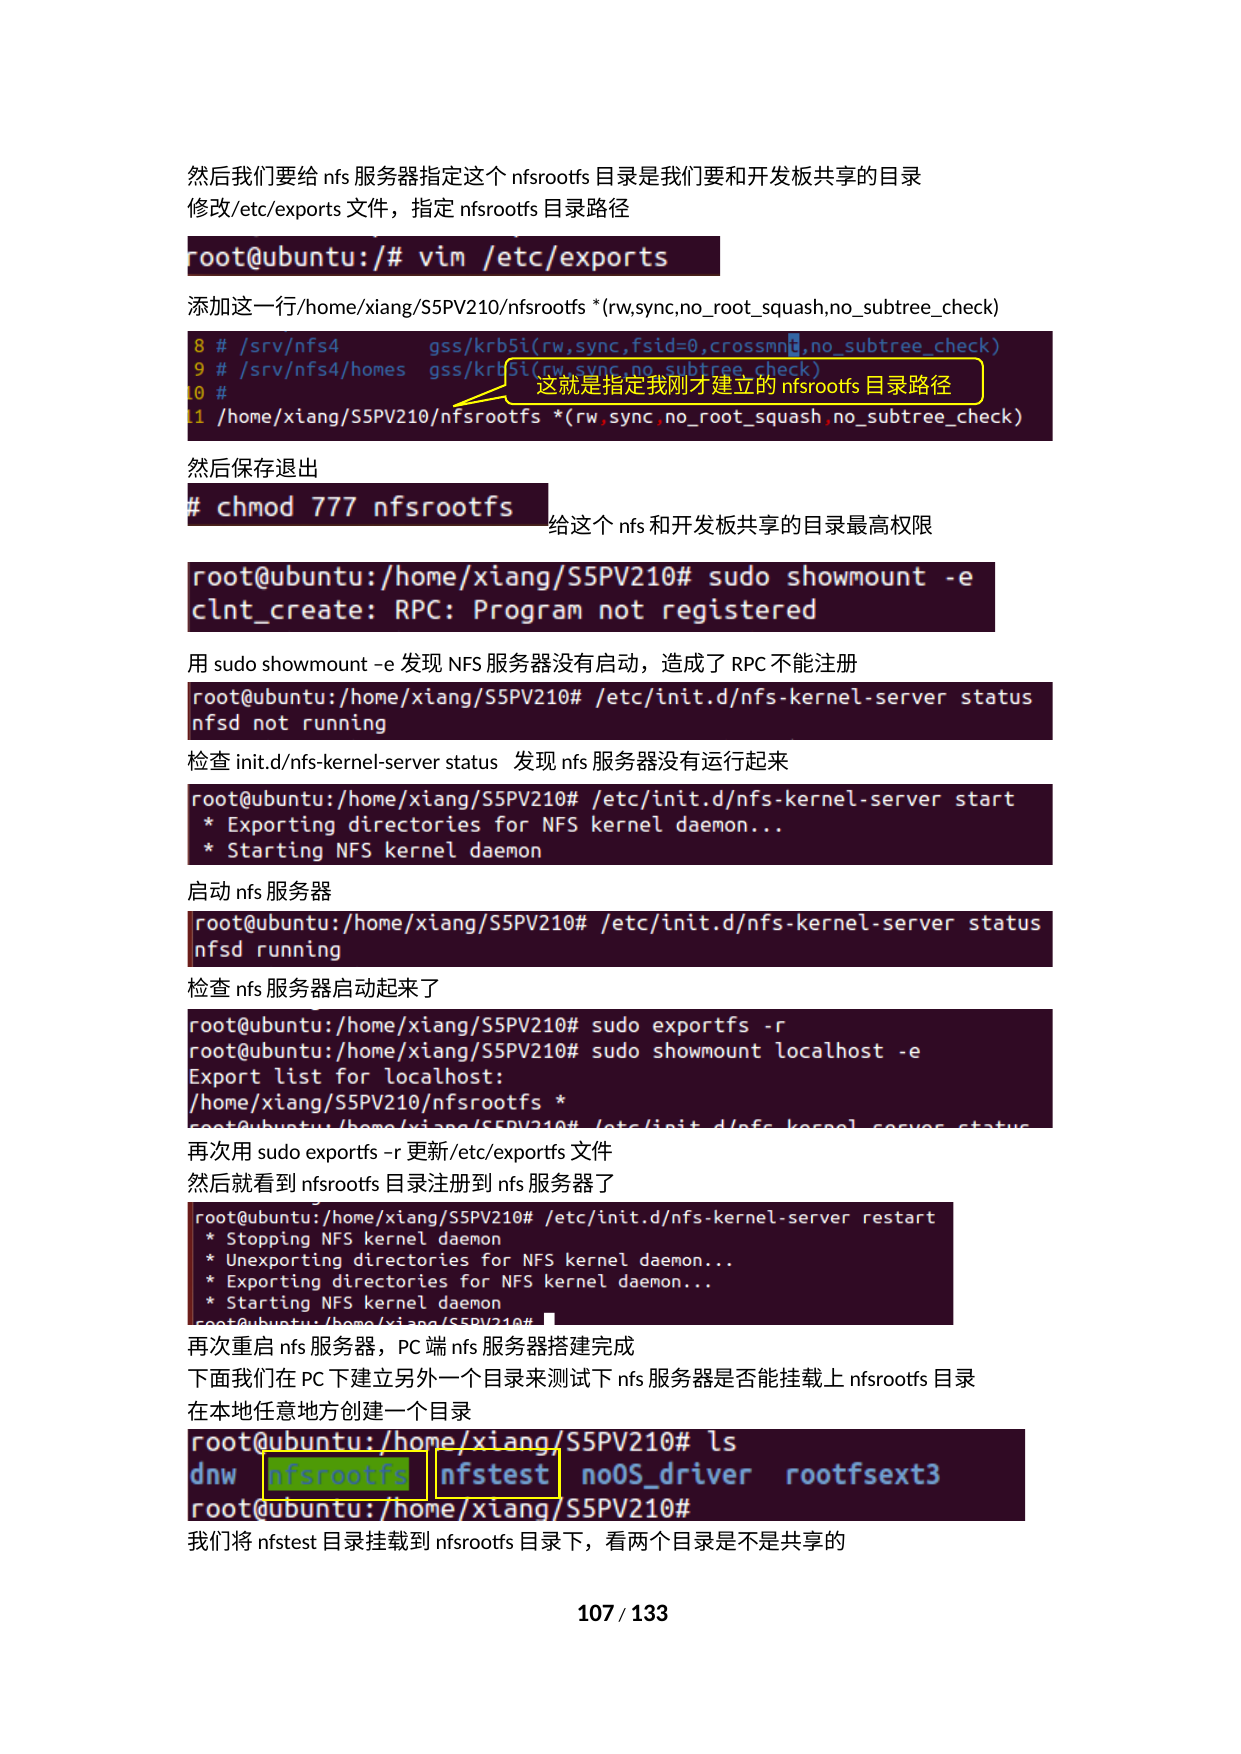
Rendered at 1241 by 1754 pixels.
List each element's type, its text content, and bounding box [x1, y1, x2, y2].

picture [187, 911, 1053, 967]
text 在本地任意地方创建一个目录 [187, 1393, 1053, 1426]
text 添加这一行/home/xiang/S5PV210/nfsrootfs *(rw,sync,no_root_squash,no_subtree_check) [187, 288, 1053, 321]
text 然后保存退出 [187, 451, 1053, 483]
text 检查nfs服务器启动起来了 [187, 971, 1053, 1003]
text 启动nfs服务器 [187, 873, 1053, 906]
picture [187, 682, 1053, 740]
picture [187, 562, 996, 632]
picture [187, 236, 721, 276]
text 再次重启nfs服务器，PC端nfs服务器搭建完成 [187, 1328, 1053, 1361]
text 然后我们要给nfs服务器指定这个nfsrootfs目录是我们要和开发板共享的目录 [187, 158, 1053, 191]
text 再次用sudo exportfs –r更新/etc/exportfs文件 [187, 1133, 1053, 1166]
text 检查init.d/nfs-kernel-server status 发现nfs服务器没有运行起来 [187, 743, 1053, 776]
picture [187, 331, 1053, 441]
picture [187, 483, 549, 526]
picture [187, 1202, 954, 1325]
picture [187, 1429, 1025, 1521]
text 下面我们在PC下建立另外一个目录来测试下nfs服务器是否能挂载上nfsrootfs目录 [187, 1361, 1053, 1393]
picture [187, 784, 1053, 865]
text 用sudo showmount –e 发现NFS服务器没有启动，造成了RPC不能注册 [187, 646, 1053, 678]
text 然后就看到nfsrootfs目录注册到nfs服务器了 [187, 1166, 1053, 1198]
picture [187, 1009, 1053, 1128]
text 我们将nfstest目录挂载到nfsrootfs目录下，看两个目录是不是共享的 [187, 1523, 1053, 1556]
text 修改/etc/exports文件，指定nfsrootfs目录路径 [187, 191, 1053, 223]
